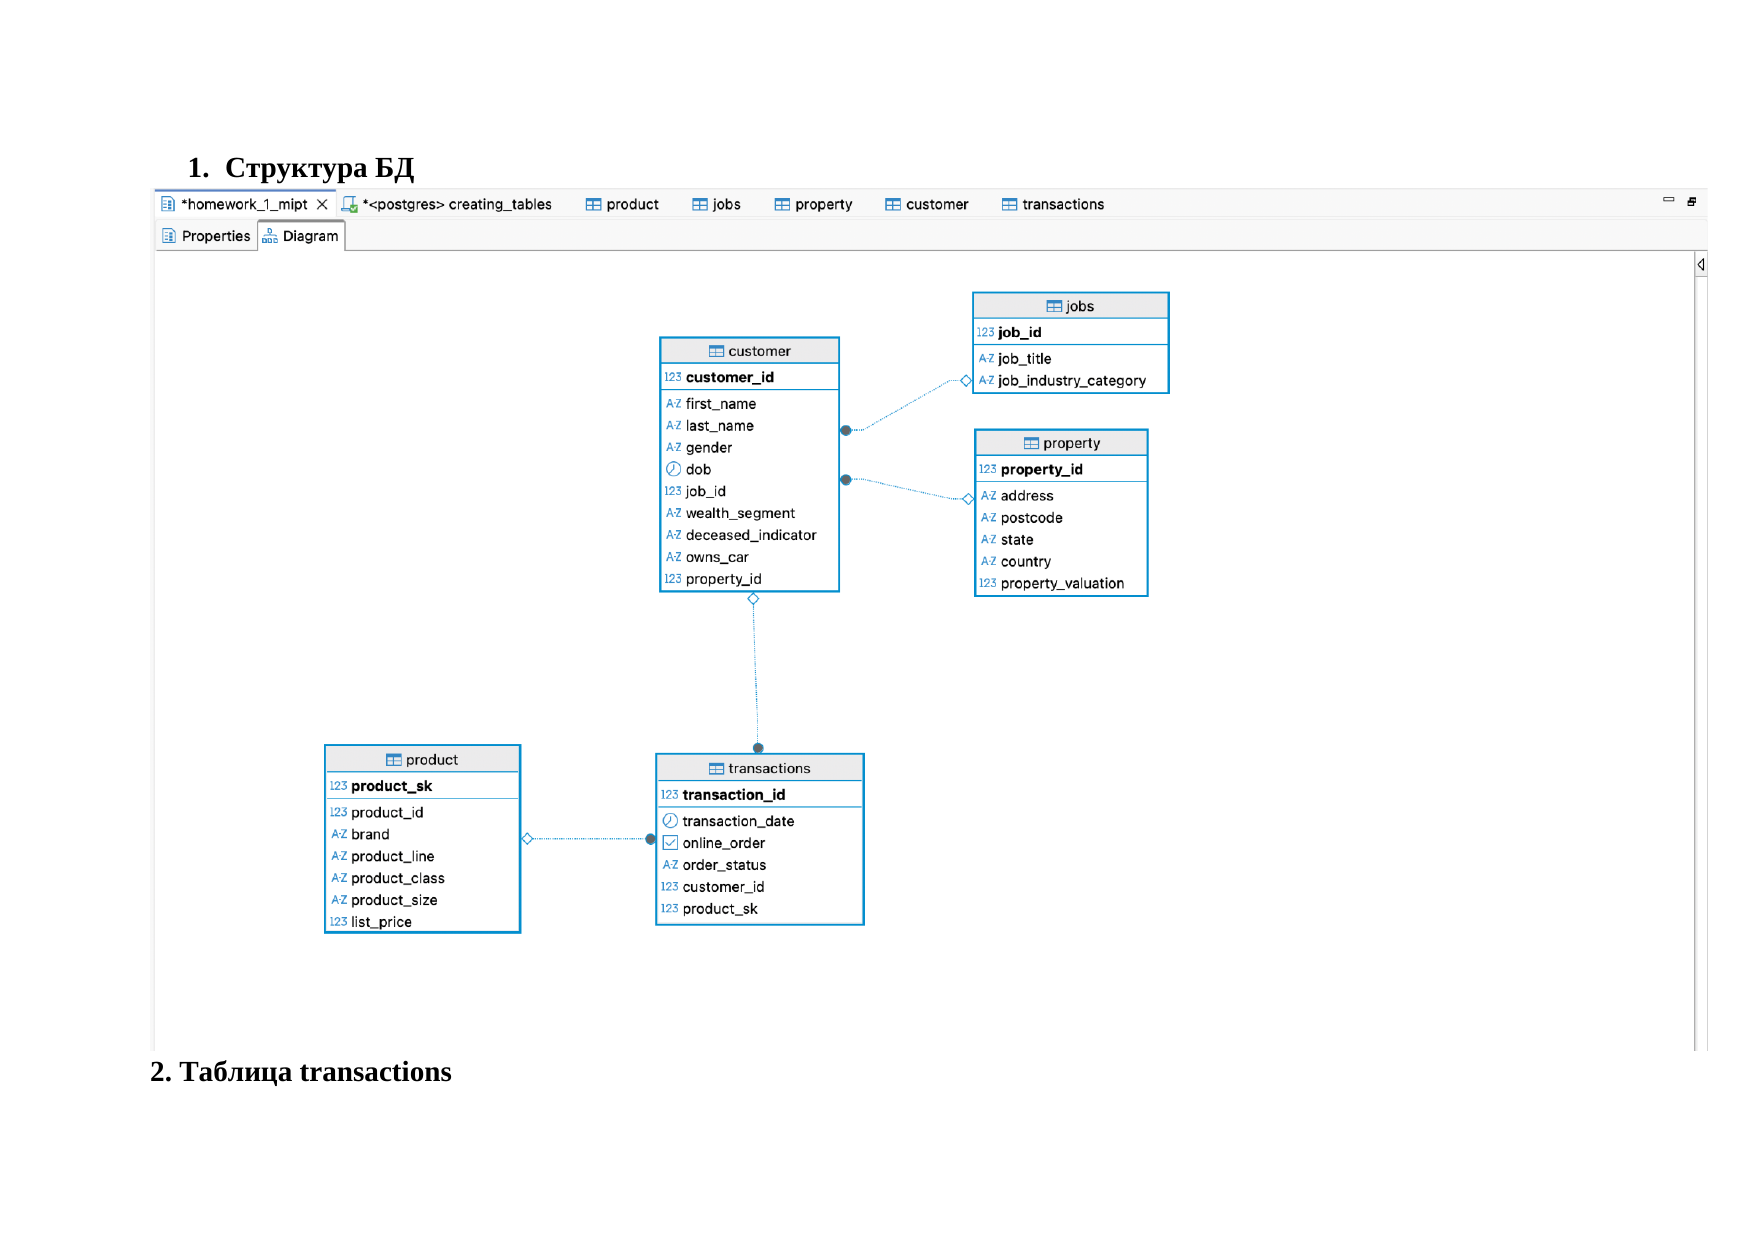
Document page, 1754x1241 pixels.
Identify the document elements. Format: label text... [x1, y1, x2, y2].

list Структура БД [187, 150, 1604, 183]
text 2. Таблица transactions [150, 1054, 1604, 1088]
picture [150, 188, 1708, 1051]
